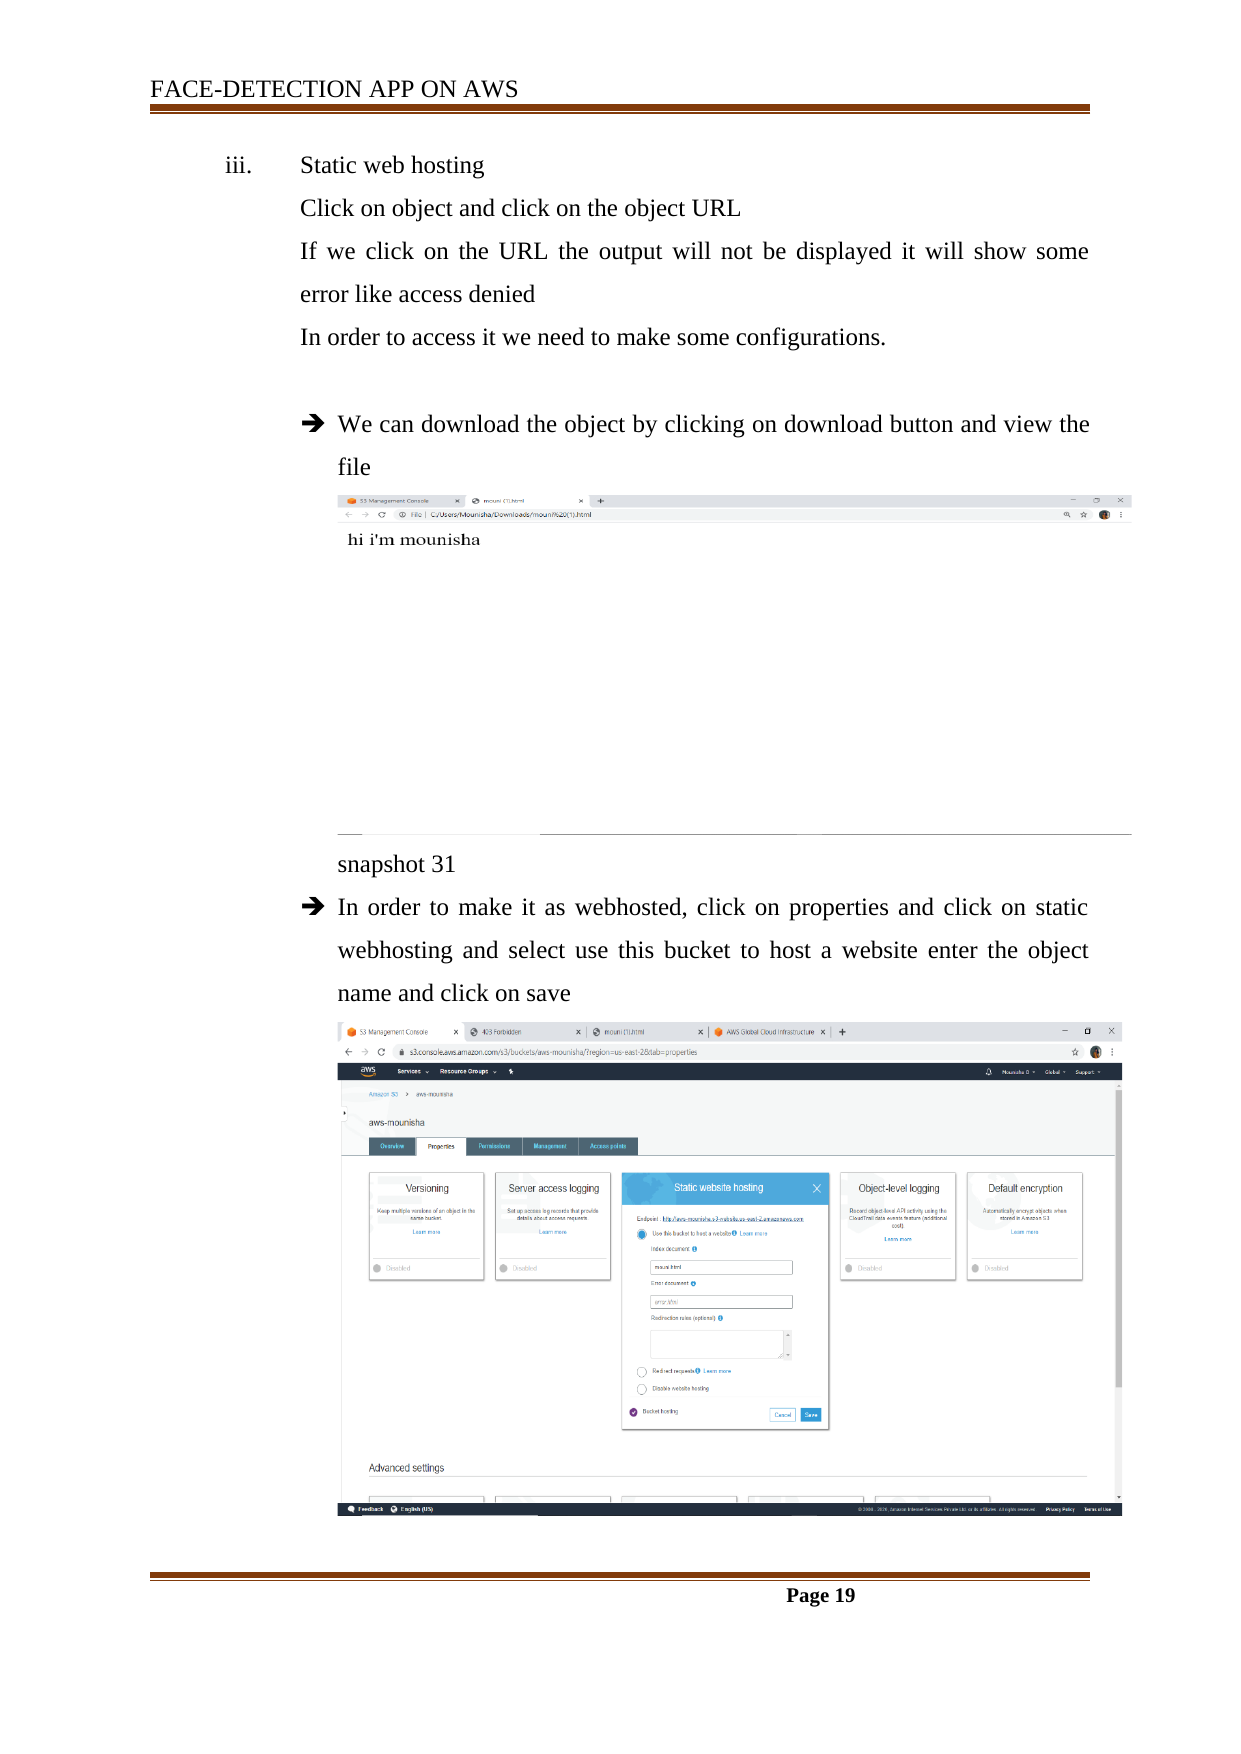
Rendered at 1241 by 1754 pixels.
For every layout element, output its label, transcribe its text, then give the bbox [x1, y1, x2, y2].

list snapshot 31 [337, 849, 1090, 877]
list In order to access it we need to make some configurations. [300, 322, 1090, 351]
list If we click on the URL the output will not be displayed it will show some error like access denied [300, 236, 1090, 308]
list In order to make it as webhosted, click on properties and click on static webhosting and select use this bucket to host a website enter the object name and click on save [300, 892, 1090, 1007]
list Static web hosting [225, 150, 1090, 179]
picture [337, 1022, 1123, 1516]
picture [337, 495, 1132, 835]
list We can download the object by clicking on download button and view the file [300, 409, 1090, 481]
list Click on object and click on the object URL [300, 193, 1090, 222]
